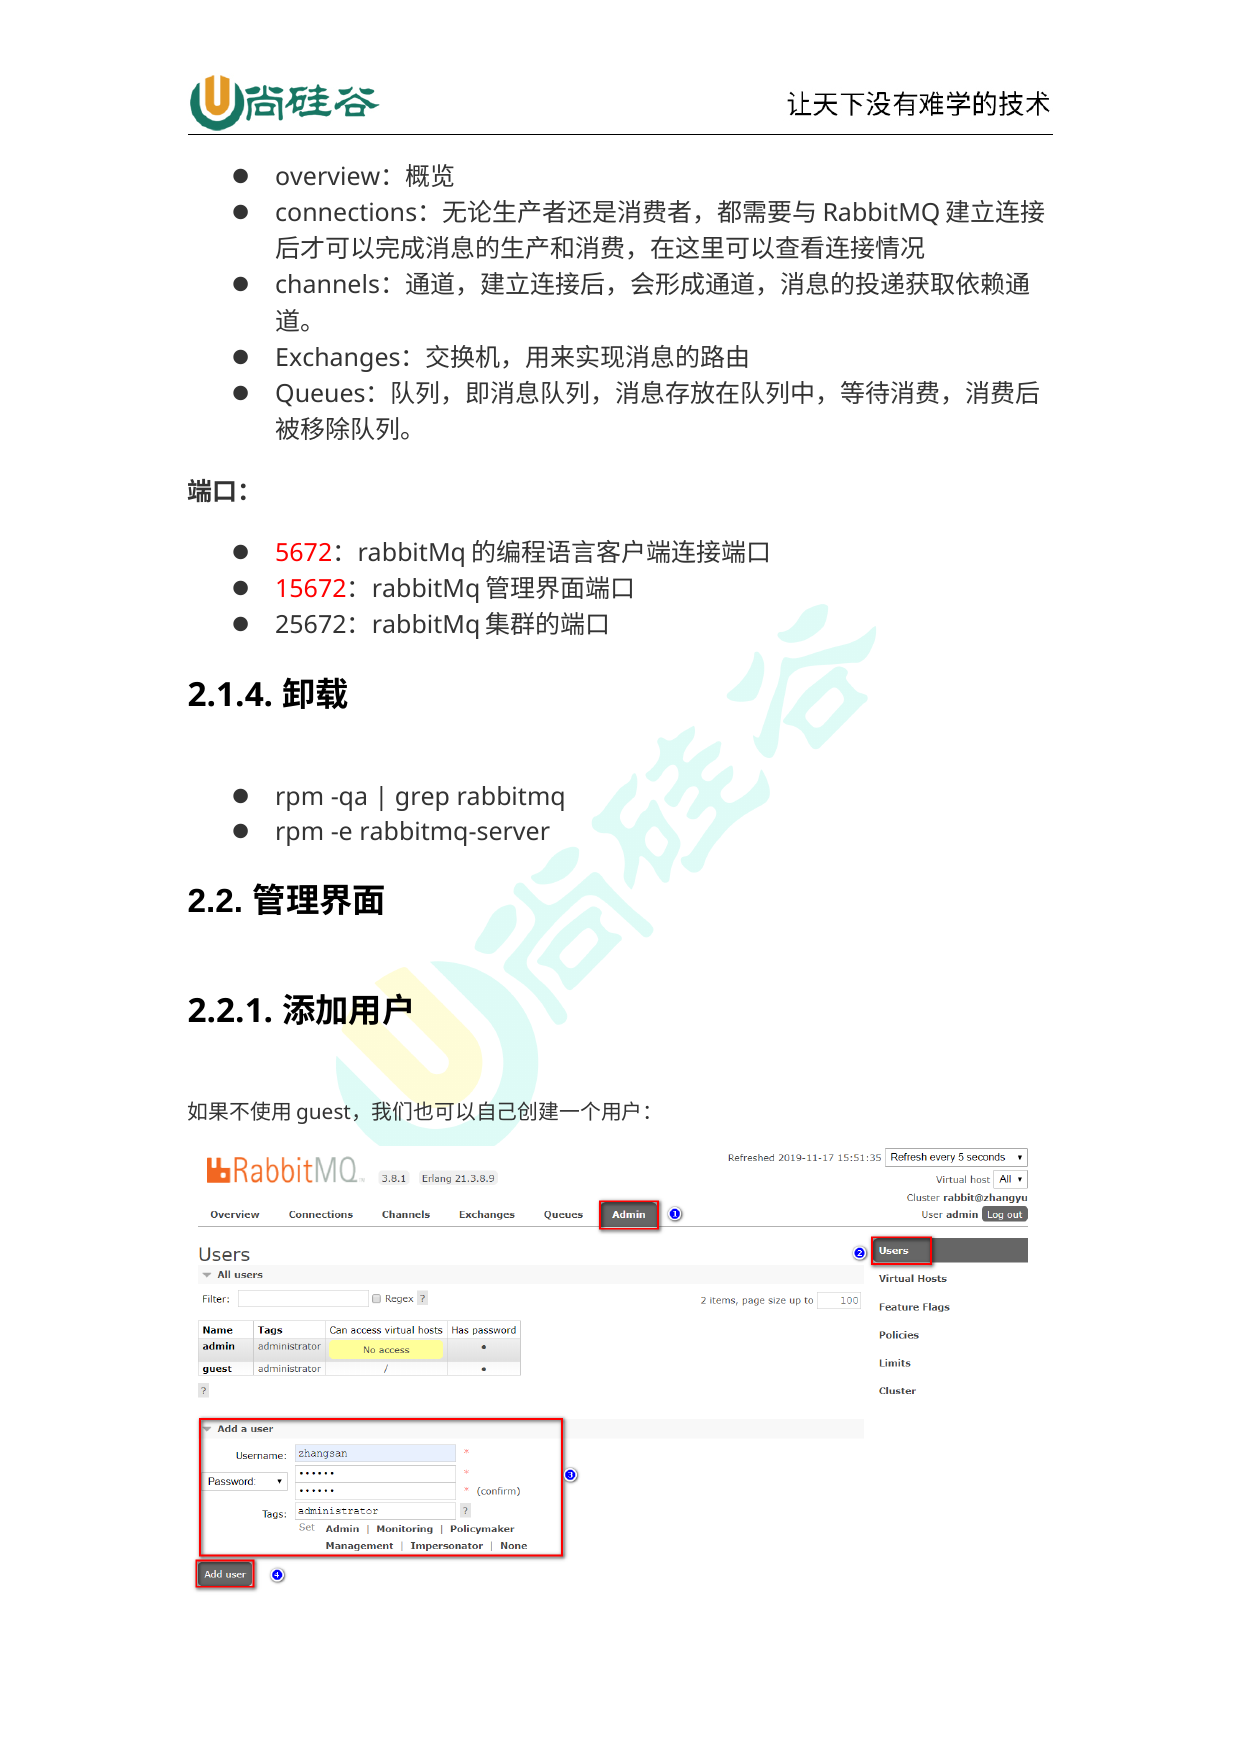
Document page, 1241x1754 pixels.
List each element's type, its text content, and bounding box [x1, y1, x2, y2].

subtitle 2.2.1. 添加用户 [187, 984, 1053, 1033]
subtitle 2.1.4. 卸载 [187, 668, 1053, 717]
list connections：无论生产者还是消费者，都需要与RabbitMQ建立连接后才可以完成消息的生产和消费，在这里可以查看连接情况 [231, 192, 1053, 265]
list rpm -qa | grep rabbitmq [231, 779, 1053, 813]
list Queues：队列，即消息队列，消息存放在队列中，等待消费，消费后被移除队列。 [231, 374, 1053, 446]
list channels：通道，建立连接后，会形成通道，消息的投递获取依赖通道。 [231, 265, 1053, 337]
picture [187, 1146, 1035, 1596]
text 端口： [187, 471, 1053, 507]
subtitle 2.2. 管理界面 [187, 874, 1053, 922]
picture [187, 73, 1053, 132]
list Exchanges：交换机，用来实现消息的路由 [231, 337, 1053, 374]
list 5672：rabbitMq的编程语言客户端连接端口 [231, 532, 1053, 569]
list rpm -e rabbitmq-server [231, 813, 1053, 847]
text 如果不使用guest，我们也可以自己创建一个用户： [187, 1095, 1053, 1125]
list 15672：rabbitMq管理界面端口 [231, 569, 1053, 605]
list overview：概览 [231, 156, 1053, 192]
list 25672：rabbitMq集群的端口 [231, 605, 1053, 641]
